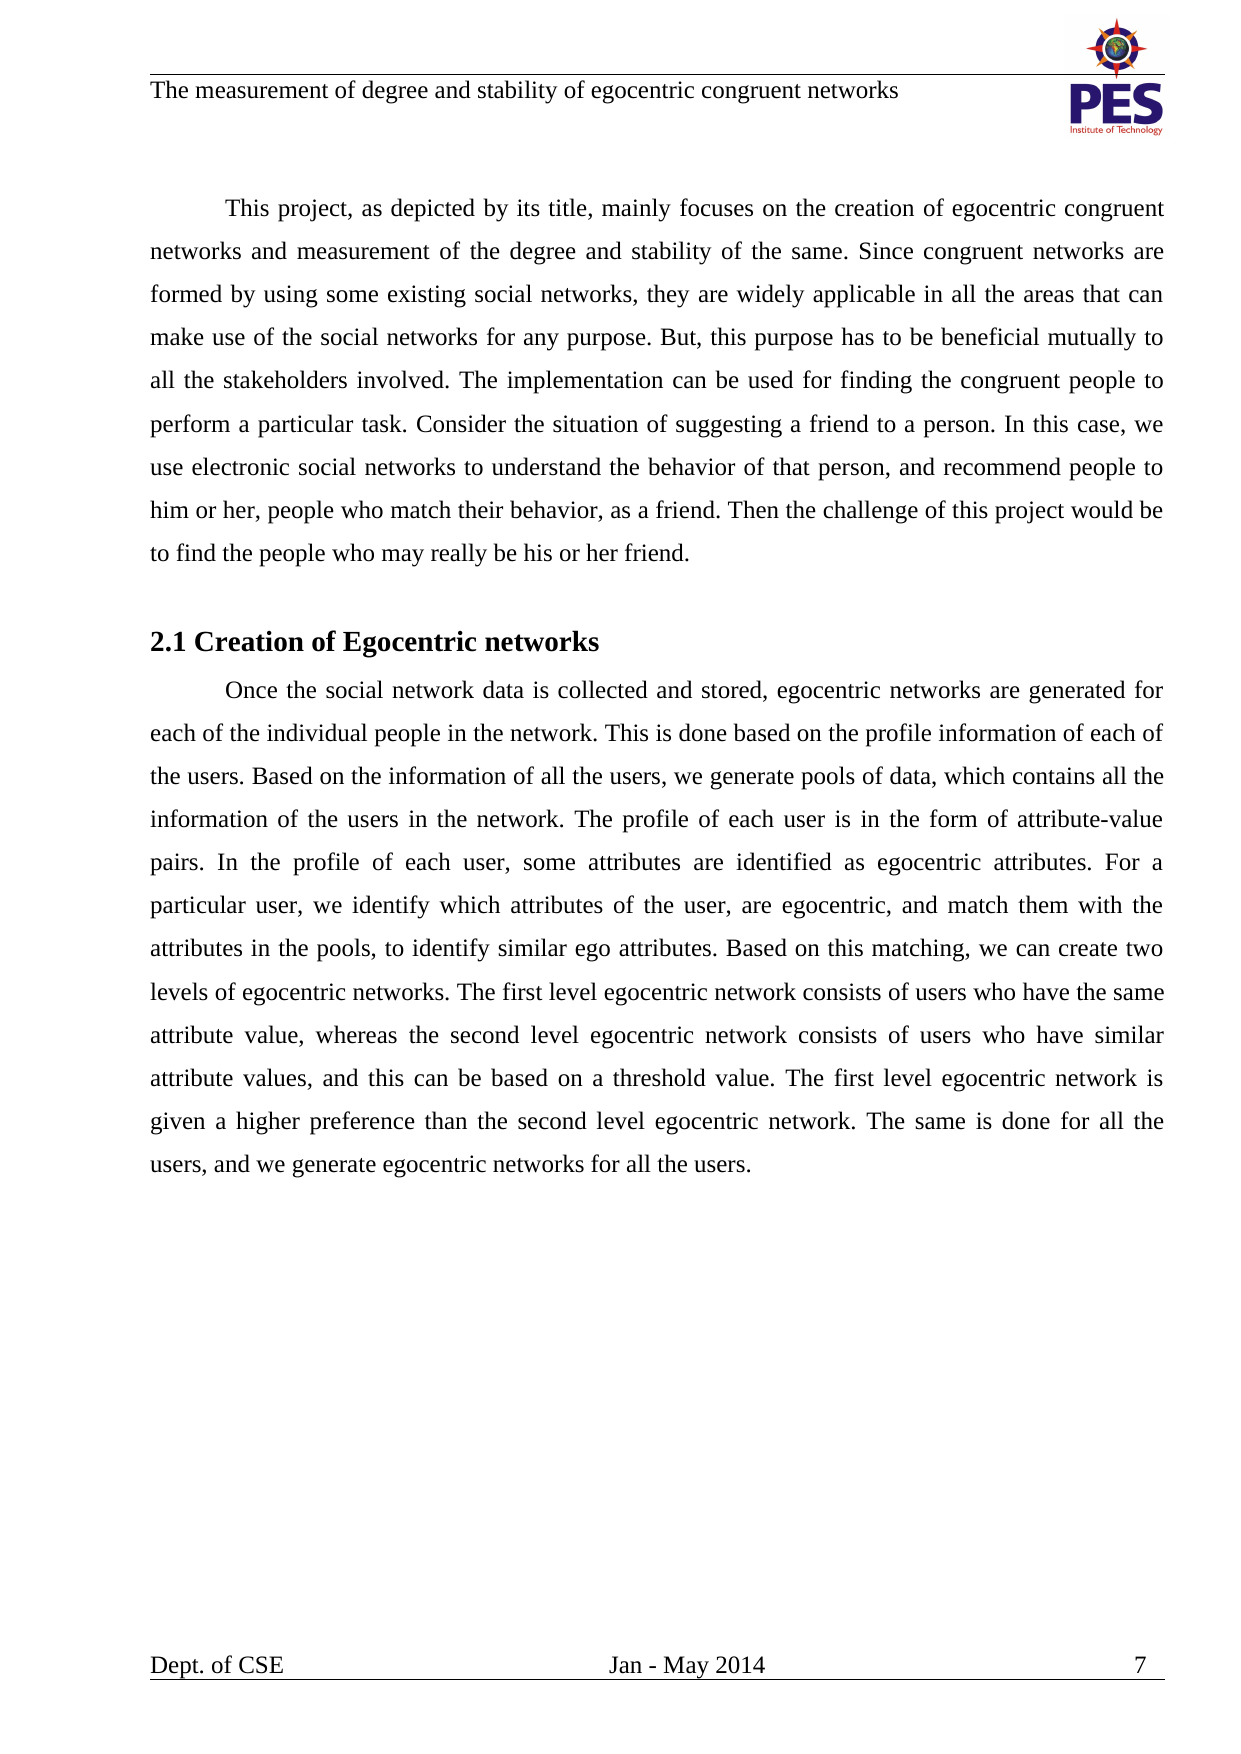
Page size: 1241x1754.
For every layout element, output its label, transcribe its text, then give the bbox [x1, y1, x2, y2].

picture [1063, 14, 1170, 139]
text Once the social network data is collected and stored, egocentric networks are generated for each of the individual people in the network. This is done based on the profile information of each of the users. Based on the information of all the users, we generate pools of data, which contains all the information of the users in the network. The profile of each user is in the form of attribute-value pairs. In the profile of each user, some attributes are identified as egocentric attributes. For a particular user, we identify which attributes of the user, are egocentric, and match them with the attributes in the pools, to identify similar ego attributes. Based on this matching, we can create two levels of egocentric networks. The first level egocentric network consists of users who have the same attribute value, whereas the second level egocentric network consists of users who have similar attribute values, and this can be based on a threshold value. The first level egocentric network is given a higher preference than the second level egocentric network. The same is done for all the users, and we generate egocentric networks for all the users. [150, 675, 1165, 1178]
text 2.1 Creation of Egocentric networks [150, 624, 1165, 658]
text This project, as depicted by its title, mainly focuses on the creation of egocentric congruent networks and measurement of the degree and stability of the same. Since congruent networks are formed by using some existing social networks, they are widely applicable in all the areas that can make use of the social networks for any purpose. But, this purpose has to be beneficial mutually to all the stakeholders involved. The implementation can be used for finding the congruent people to perform a particular task. Consider the situation of suggesting a friend to a person. In this case, we use electronic social networks to understand the behavior of that person, and recommend people to him or her, people who match their behavior, as a friend. Then the challenge of this project would be to find the people who may really be his or her friend. [150, 193, 1165, 567]
